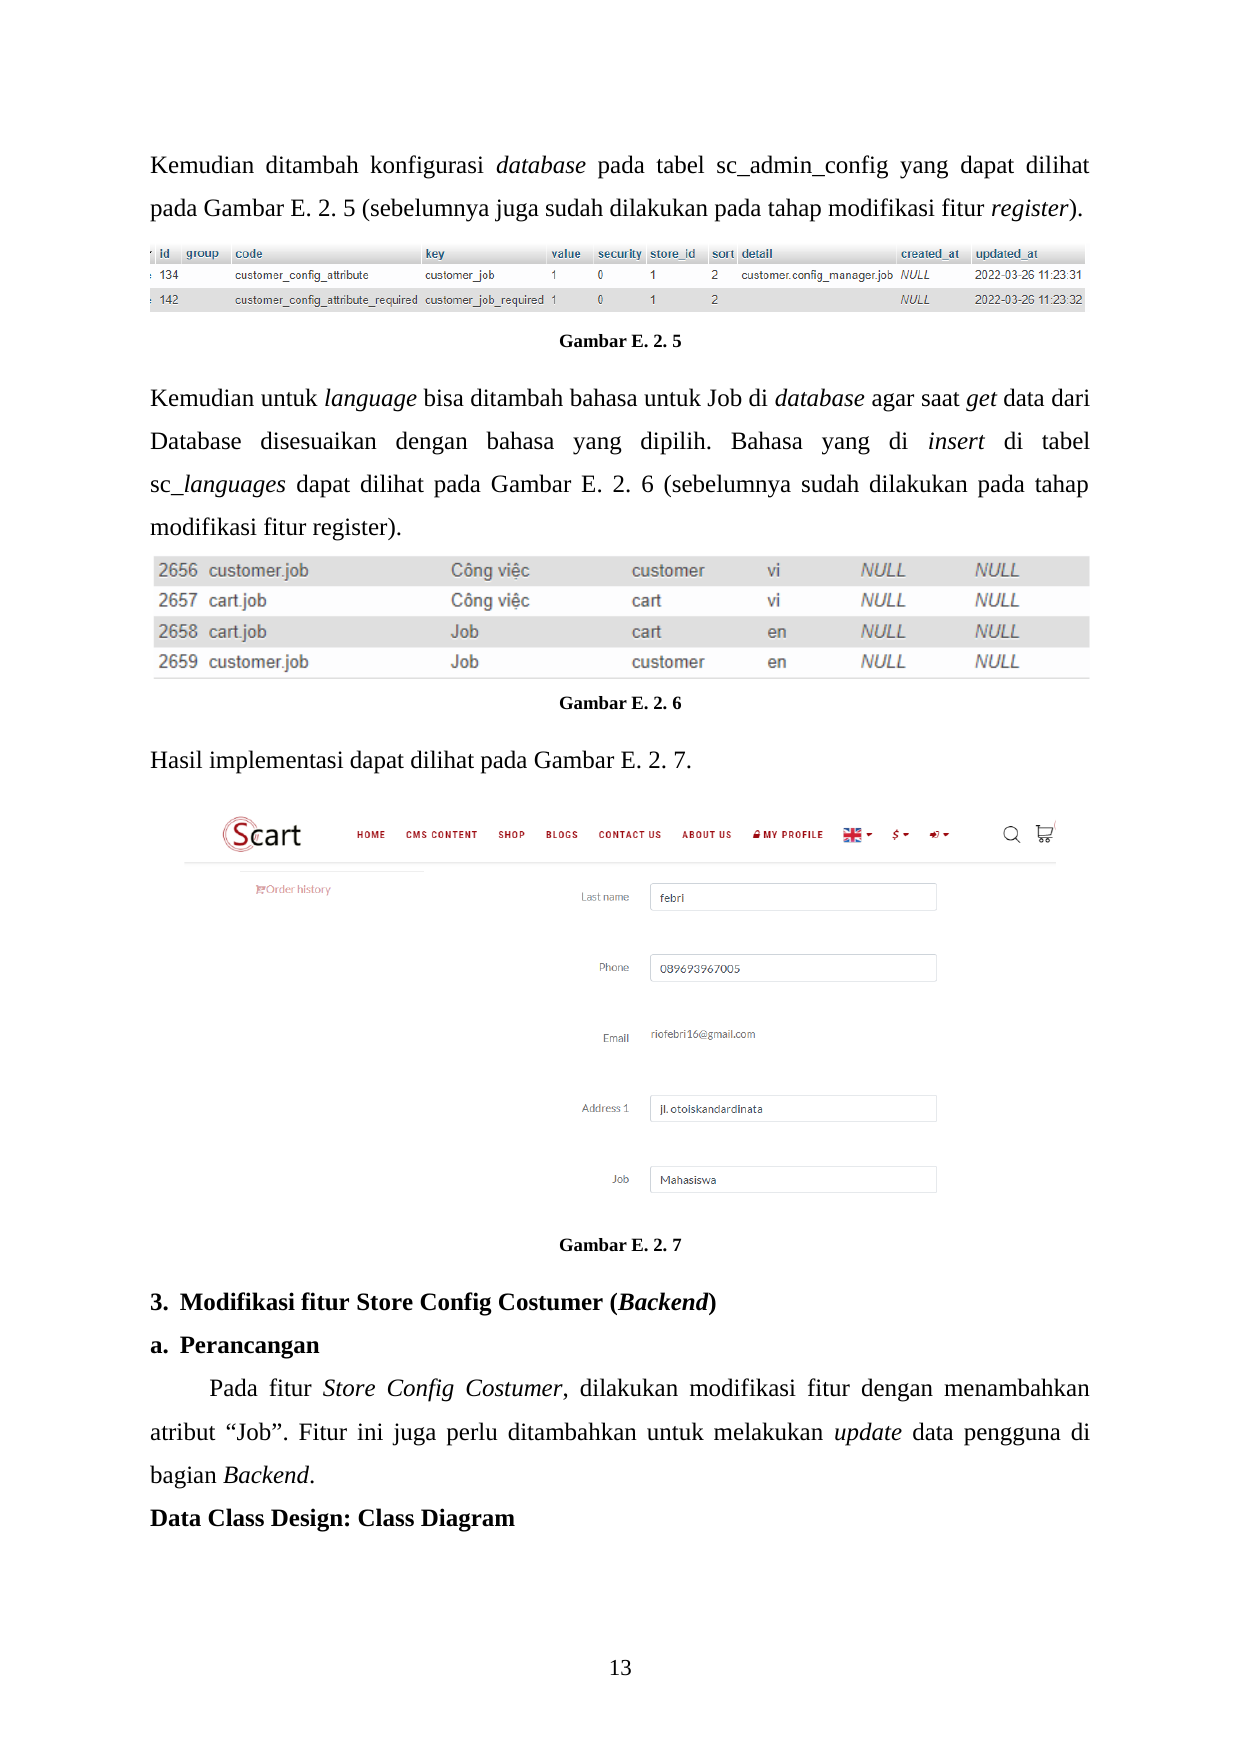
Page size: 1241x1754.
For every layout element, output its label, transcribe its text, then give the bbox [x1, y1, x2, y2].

list Perancangan [150, 1330, 1090, 1359]
subtitle Modifikasi fitur Store Config Costumer (Backend) [150, 1287, 1090, 1316]
text Gambar E. 2. 5 [150, 330, 1090, 351]
text Data Class Design: Class Diagram [150, 1503, 1090, 1532]
text Kemudian untuk language bisa ditambah bahasa untuk Job di database agar saat get data dari Database disesuaikan dengan bahasa yang dipilih. Bahasa yang di insert di tabel sc_languages dapat dilihat pada Gambar E. 2. 6 (sebelumnya sudah dilakukan pada tahap modifikasi fitur register). [150, 383, 1090, 541]
text Kemudian ditambah konfigurasi database pada tabel sc_admin_config yang dapat dilihat pada Gambar E. 2. 5 (sebelumnya juga sudah dilakukan pada tahap modifikasi fitur register). [150, 150, 1090, 222]
text Hasil implementasi dapat dilihat pada Gambar E. 2. 7. [150, 745, 1090, 774]
picture [150, 236, 1091, 316]
text Gambar E. 2. 7 [150, 1234, 1090, 1256]
text Gambar E. 2. 6 [150, 692, 1090, 714]
picture [150, 555, 1091, 679]
text Pada fitur Store Config Costumer, dilakukan modifikasi fitur dengan menambahkan atribut “Job”. Fitur ini juga perlu ditambahkan untuk melakukan update data pengguna di bagian Backend. [150, 1373, 1090, 1488]
picture [184, 809, 1056, 1221]
